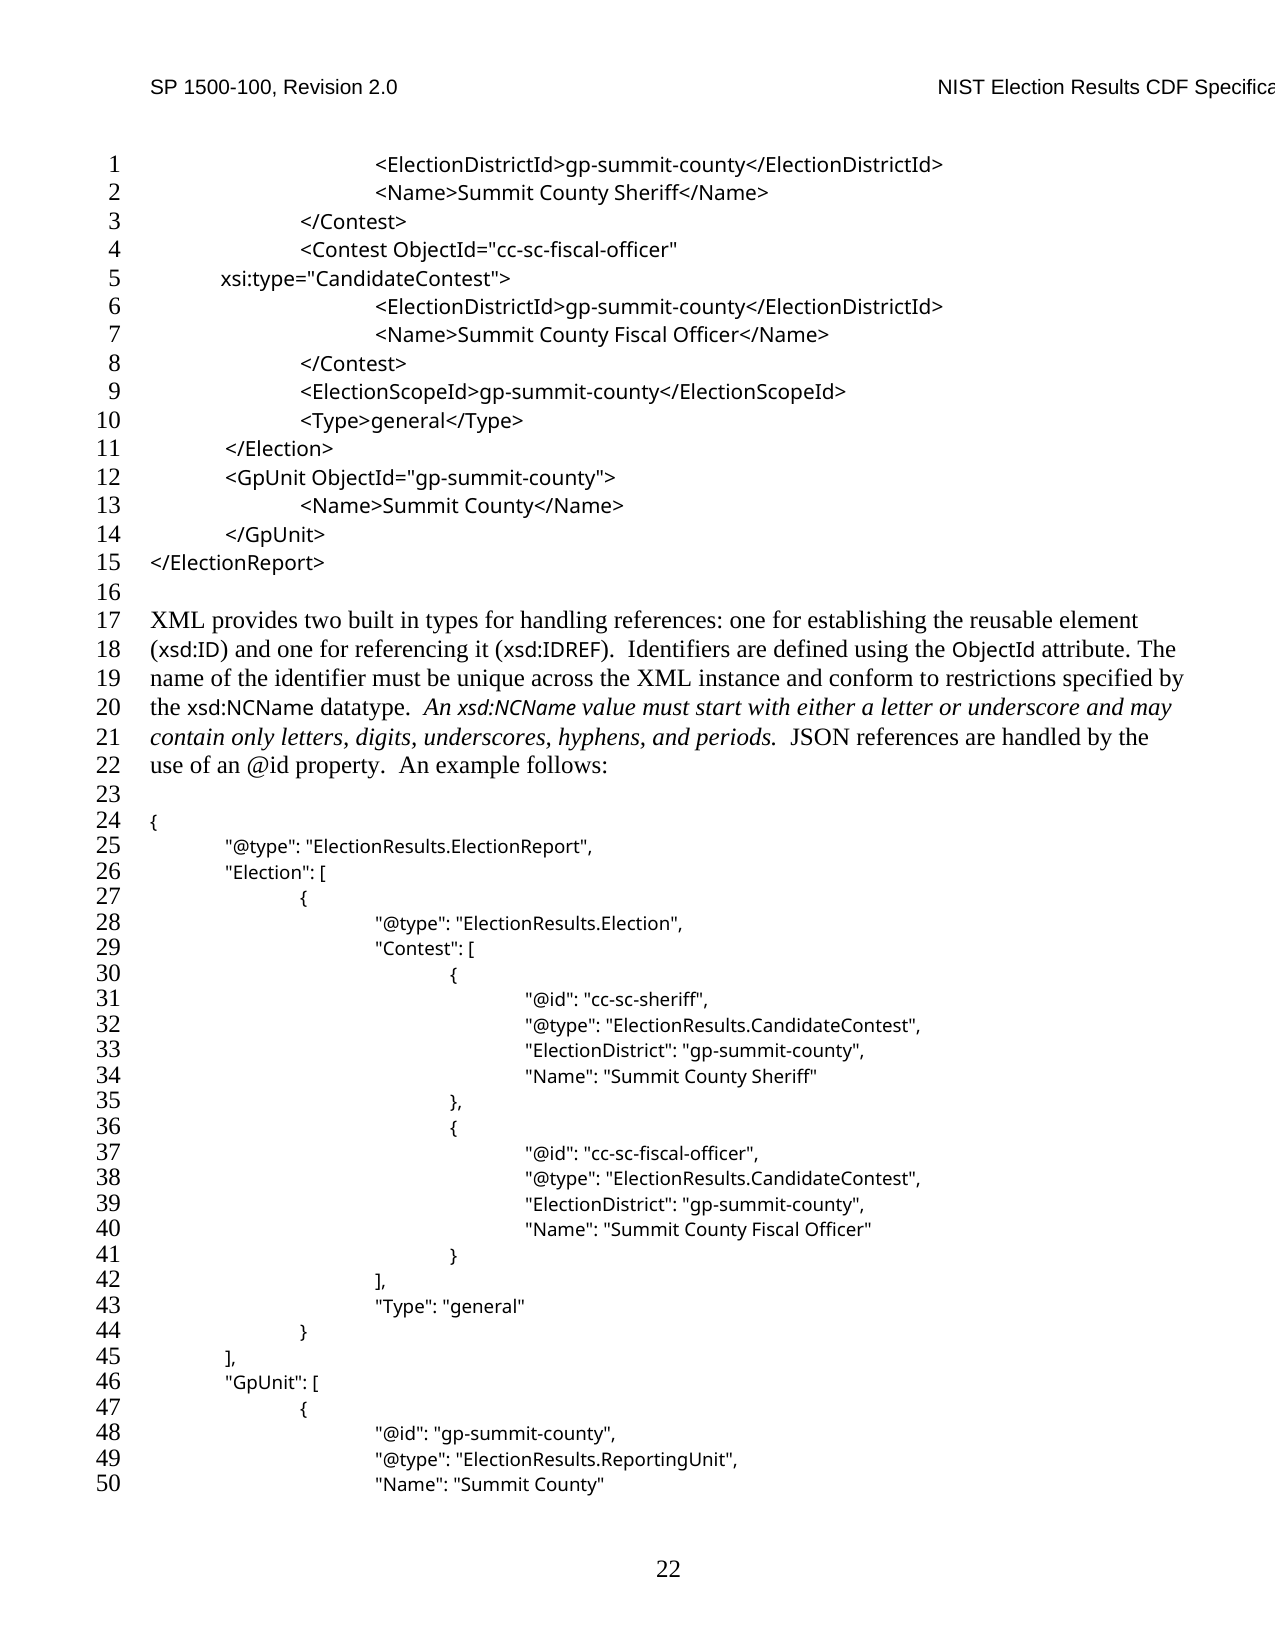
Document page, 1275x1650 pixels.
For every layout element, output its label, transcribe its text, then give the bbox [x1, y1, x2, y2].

text "Contest": [ [150, 936, 1186, 961]
text { [150, 884, 1186, 910]
text "GpUnit": [ [150, 1369, 1186, 1395]
text <Contest ObjectId="cc-sc-fiscal-officer" [150, 235, 1186, 264]
text "@type": "ElectionResults.Election", [150, 910, 1186, 936]
text "@type": "ElectionResults.CandidateContest", [150, 1165, 1186, 1191]
text <ElectionDistrictId>gp-summit-county</ElectionDistrictId> [150, 150, 1186, 178]
text } [150, 1318, 1186, 1344]
text <Name>Summit County Fiscal Officer</Name> [150, 321, 1186, 349]
text { [150, 961, 1186, 987]
text <GpUnit ObjectId="gp-summit-county"> [150, 463, 1186, 491]
text { [150, 1114, 1186, 1140]
text <Name>Summit County Sheriff</Name> [150, 178, 1186, 207]
text "Type": "general" [150, 1293, 1186, 1318]
text <Name>Summit County</Name> [150, 491, 1186, 520]
text "@type": "ElectionResults.ElectionReport", [150, 833, 1186, 859]
text <ElectionDistrictId>gp-summit-county</ElectionDistrictId> [150, 292, 1186, 321]
text xsi:type="CandidateContest"> [150, 264, 1186, 292]
text <Type>general</Type> [150, 406, 1186, 434]
text "Name": "Summit County Sheriff" [150, 1063, 1186, 1089]
text } [150, 1242, 1186, 1267]
text "@id": "cc-sc-sheriff", [150, 987, 1186, 1012]
text ], [150, 1344, 1186, 1369]
text "Election": [ [150, 859, 1186, 884]
text }, [150, 1089, 1186, 1114]
text "@id": "gp-summit-county", [150, 1421, 1186, 1446]
text </ElectionReport> [150, 548, 1186, 577]
text "Name": "Summit County Fiscal Officer" [150, 1216, 1186, 1242]
text "@type": "ElectionResults.ReportingUnit", [150, 1446, 1186, 1472]
text XML provides two built in types for handling references: one for establishing the reusable element (xsd:ID) and one for referencing it (xsd:IDREF). Identifiers are defined using the ObjectId attribute. The name of the identifier must be unique across the XML instance and conform to restrictions specified by the xsd:NCName datatype. An xsd:NCName value must start with either a letter or underscore and may contain only letters, digits, underscores, hyphens, and periods. JSON references are handled by the use of an @id property. An example follows: [150, 605, 1186, 779]
text { [150, 1395, 1186, 1421]
text </Contest> [150, 349, 1186, 377]
text "ElectionDistrict": "gp-summit-county", [150, 1191, 1186, 1216]
text ], [150, 1267, 1186, 1293]
text </Contest> [150, 207, 1186, 235]
text </Election> [150, 434, 1186, 463]
text "Name": "Summit County" [150, 1472, 1186, 1497]
text { [150, 808, 1186, 833]
text "ElectionDistrict": "gp-summit-county", [150, 1038, 1186, 1063]
text <ElectionScopeId>gp-summit-county</ElectionScopeId> [150, 377, 1186, 406]
text "@type": "ElectionResults.CandidateContest", [150, 1012, 1186, 1038]
text "@id": "cc-sc-fiscal-officer", [150, 1140, 1186, 1165]
text </GpUnit> [150, 520, 1186, 548]
